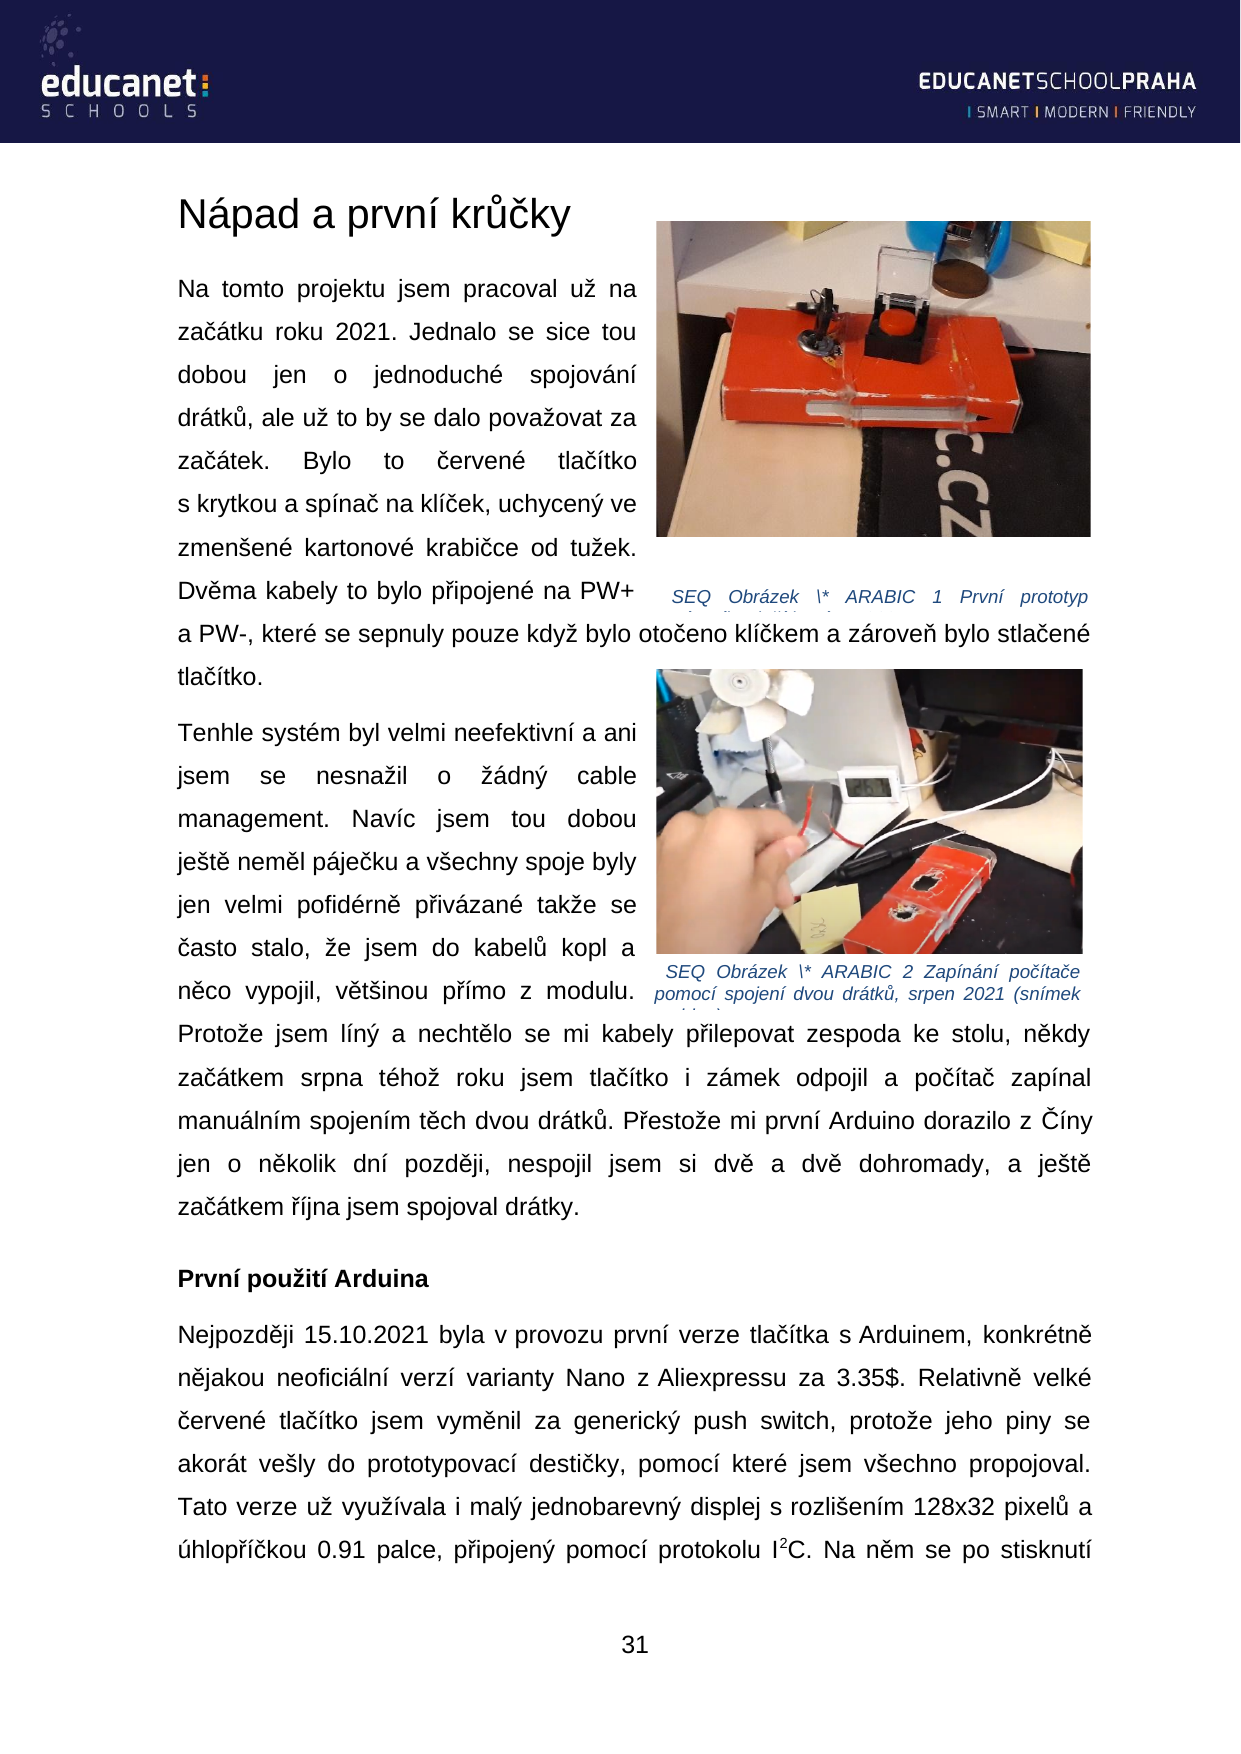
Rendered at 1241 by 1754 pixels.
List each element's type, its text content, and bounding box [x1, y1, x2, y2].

subtitle Nápad a první krůčky [177, 189, 1092, 237]
subtitle První použití Arduina [177, 1264, 1092, 1293]
picture [0, 0, 1241, 143]
picture [656, 221, 1091, 537]
text Tenhle systém byl velmi neefektivní a ani jsem se nesnažil o žádný cable management. Navíc jsem tou dobou ještě neměl páječku a všechny spoje byly jen velmi pofidérně přivázané takže se často stalo, že jsem do kabelů kopl a něco vypojil, většinou přímo z modulu. Protože jsem líný a nechtělo se mi kabely přilepovat zespoda ke stolu, někdy začátkem srpna téhož roku jsem tlačítko i zámek odpojil a počítač zapínal manuálním spojením těch dvou drátků. Přestože mi první Arduino dorazilo z Číny jen o několik dní později, nespojil jsem si dvě a dvě dohromady, a ještě začátkem října jsem spojoval drátky. [177, 717, 1092, 1221]
picture [656, 669, 1083, 954]
